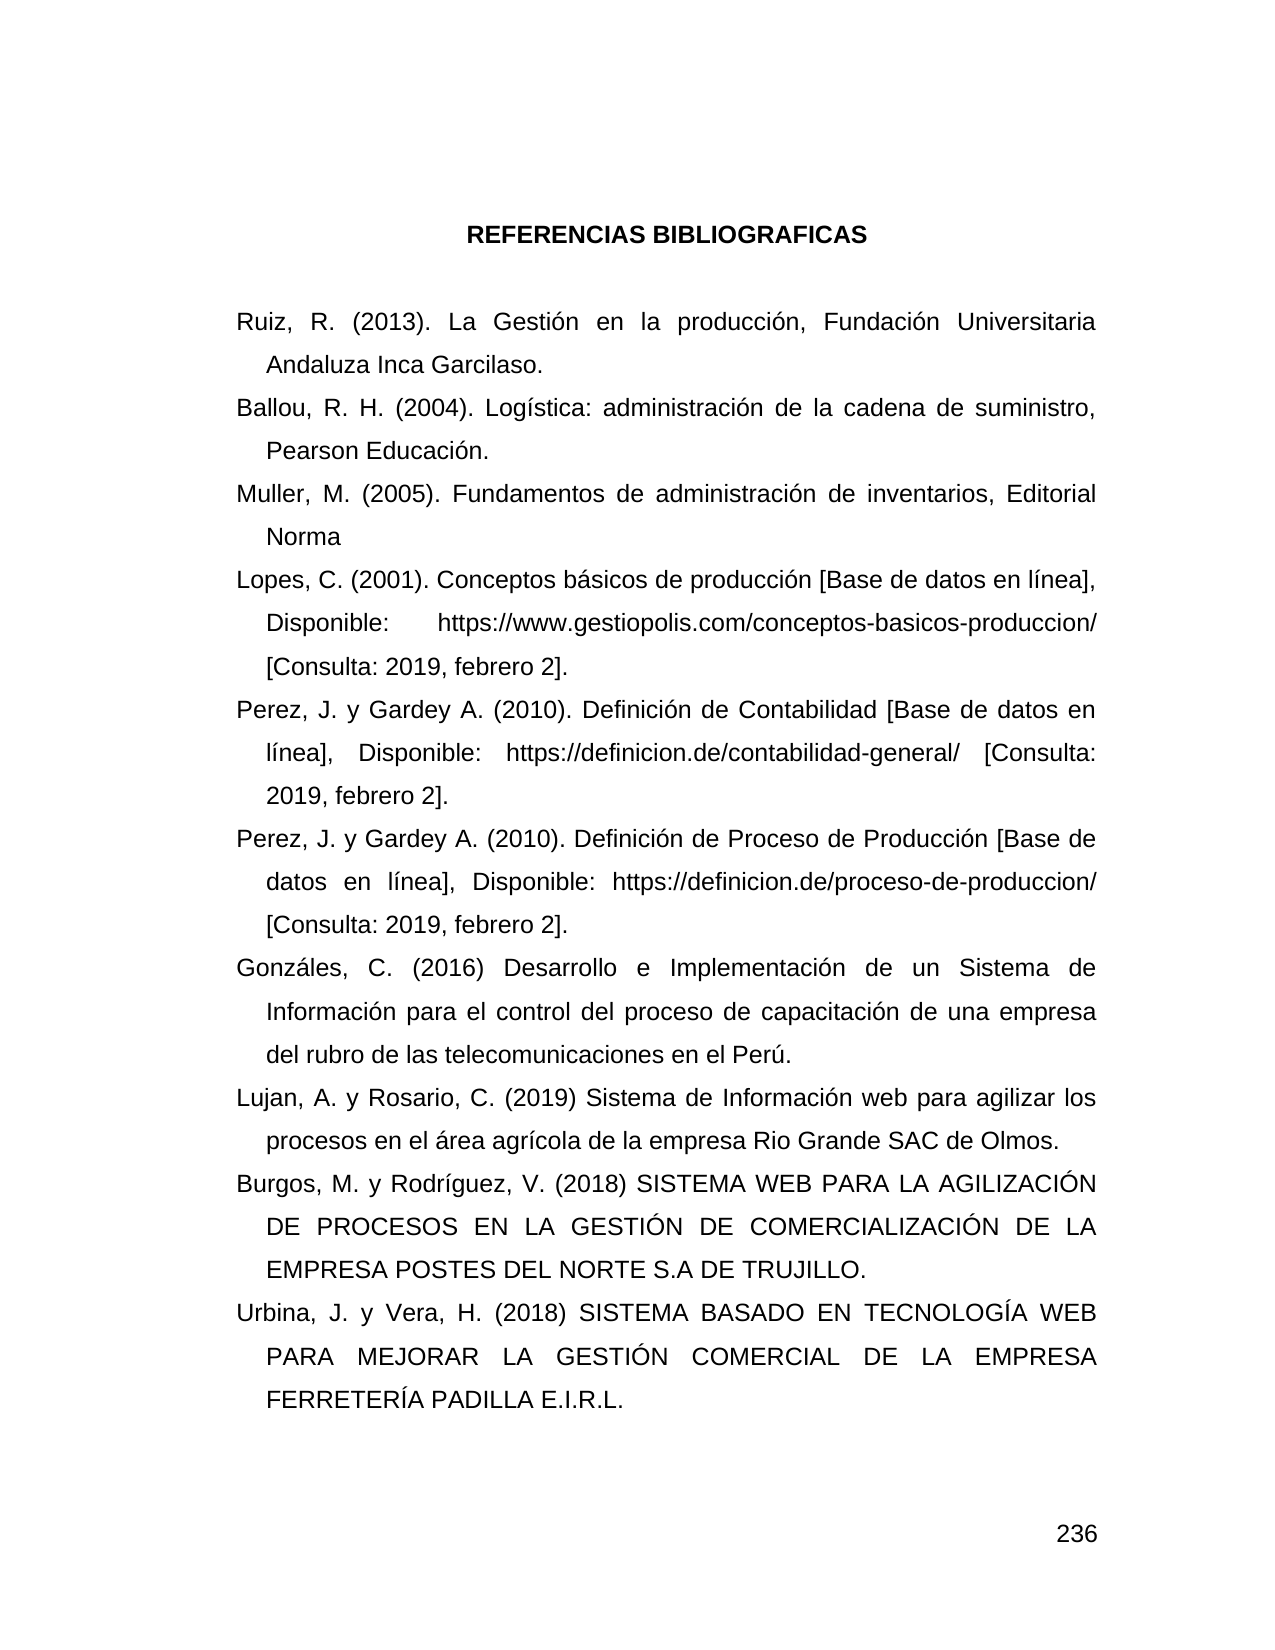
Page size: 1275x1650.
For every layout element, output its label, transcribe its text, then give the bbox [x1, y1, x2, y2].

text Lopes, C. (2001). Conceptos básicos de producción [Base de datos en línea], Disponible: https://www.gestiopolis.com/conceptos-basicos-produccion/ [Consulta: 2019, febrero 2]. [236, 565, 1098, 680]
text Gonzáles, C. (2016) Desarrollo e Implementación de un Sistema de Información para el control del proceso de capacitación de una empresa del rubro de las telecomunicaciones en el Perú. [236, 953, 1098, 1068]
text Lujan, A. y Rosario, C. (2019) Sistema de Información web para agilizar los procesos en el área agrícola de la empresa Rio Grande SAC de Olmos. [236, 1083, 1098, 1155]
text Burgos, M. y Rodríguez, V. (2018) SISTEMA WEB PARA LA AGILIZACIÓN DE PROCESOS EN LA GESTIÓN DE COMERCIALIZACIÓN DE LA EMPRESA POSTES DEL NORTE S.A DE TRUJILLO. [236, 1169, 1098, 1284]
text Perez, J. y Gardey A. (2010). Definición de Contabilidad [Base de datos en línea], Disponible: https://definicion.de/contabilidad-general/ [Consulta: 2019, febrero 2]. [236, 695, 1098, 810]
text Ruiz, R. (2013). La Gestión en la producción, Fundación Universitaria Andaluza Inca Garcilaso. [236, 307, 1098, 378]
text Perez, J. y Gardey A. (2010). Definición de Proceso de Producción [Base de datos en línea], Disponible: https://definicion.de/proceso-de-produccion/ [Consulta: 2019, febrero 2]. [236, 824, 1098, 939]
text Urbina, J. y Vera, H. (2018) SISTEMA BASADO EN TECNOLOGÍA WEB PARA MEJORAR LA GESTIÓN COMERCIAL DE LA EMPRESA FERRETERÍA PADILLA E.I.R.L. [236, 1298, 1098, 1413]
text REFERENCIAS BIBLIOGRAFICAS [236, 220, 1098, 249]
text Ballou, R. H. (2004). Logística: administración de la cadena de suministro, Pearson Educación. [236, 393, 1098, 465]
text Muller, M. (2005). Fundamentos de administración de inventarios, Editorial Norma [236, 479, 1098, 551]
